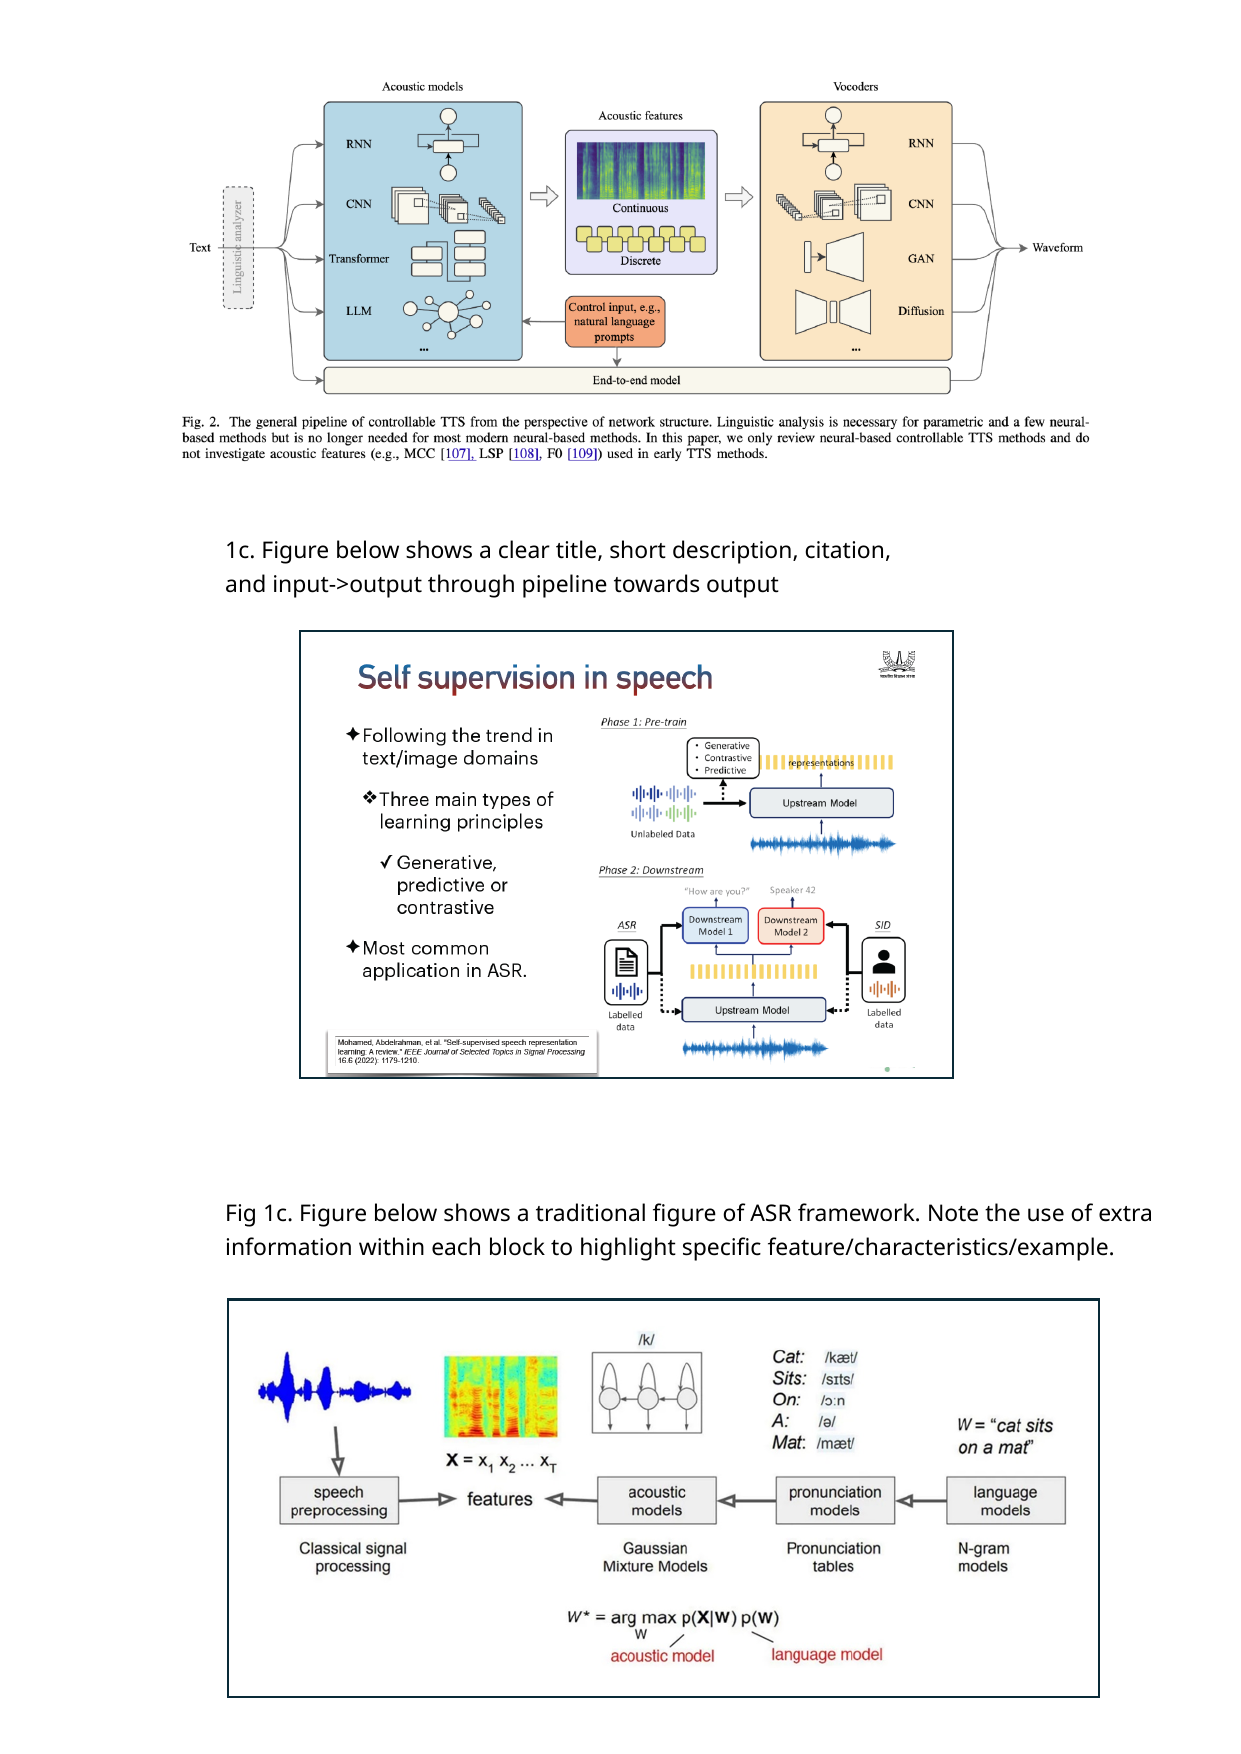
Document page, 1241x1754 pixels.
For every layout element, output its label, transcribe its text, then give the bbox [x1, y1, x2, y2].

picture [241, 1301, 1074, 1668]
picture [325, 651, 915, 1077]
picture [150, 75, 1113, 464]
list 1c. Figure below shows a clear title, short description, citation, and input->output through pipeline towards output [225, 534, 1165, 599]
list Fig 1c. Figure below shows a traditional figure of ASR framework. Note the use of extra information within each block to highlight specific feature/characteristics/example. [225, 1197, 1165, 1262]
